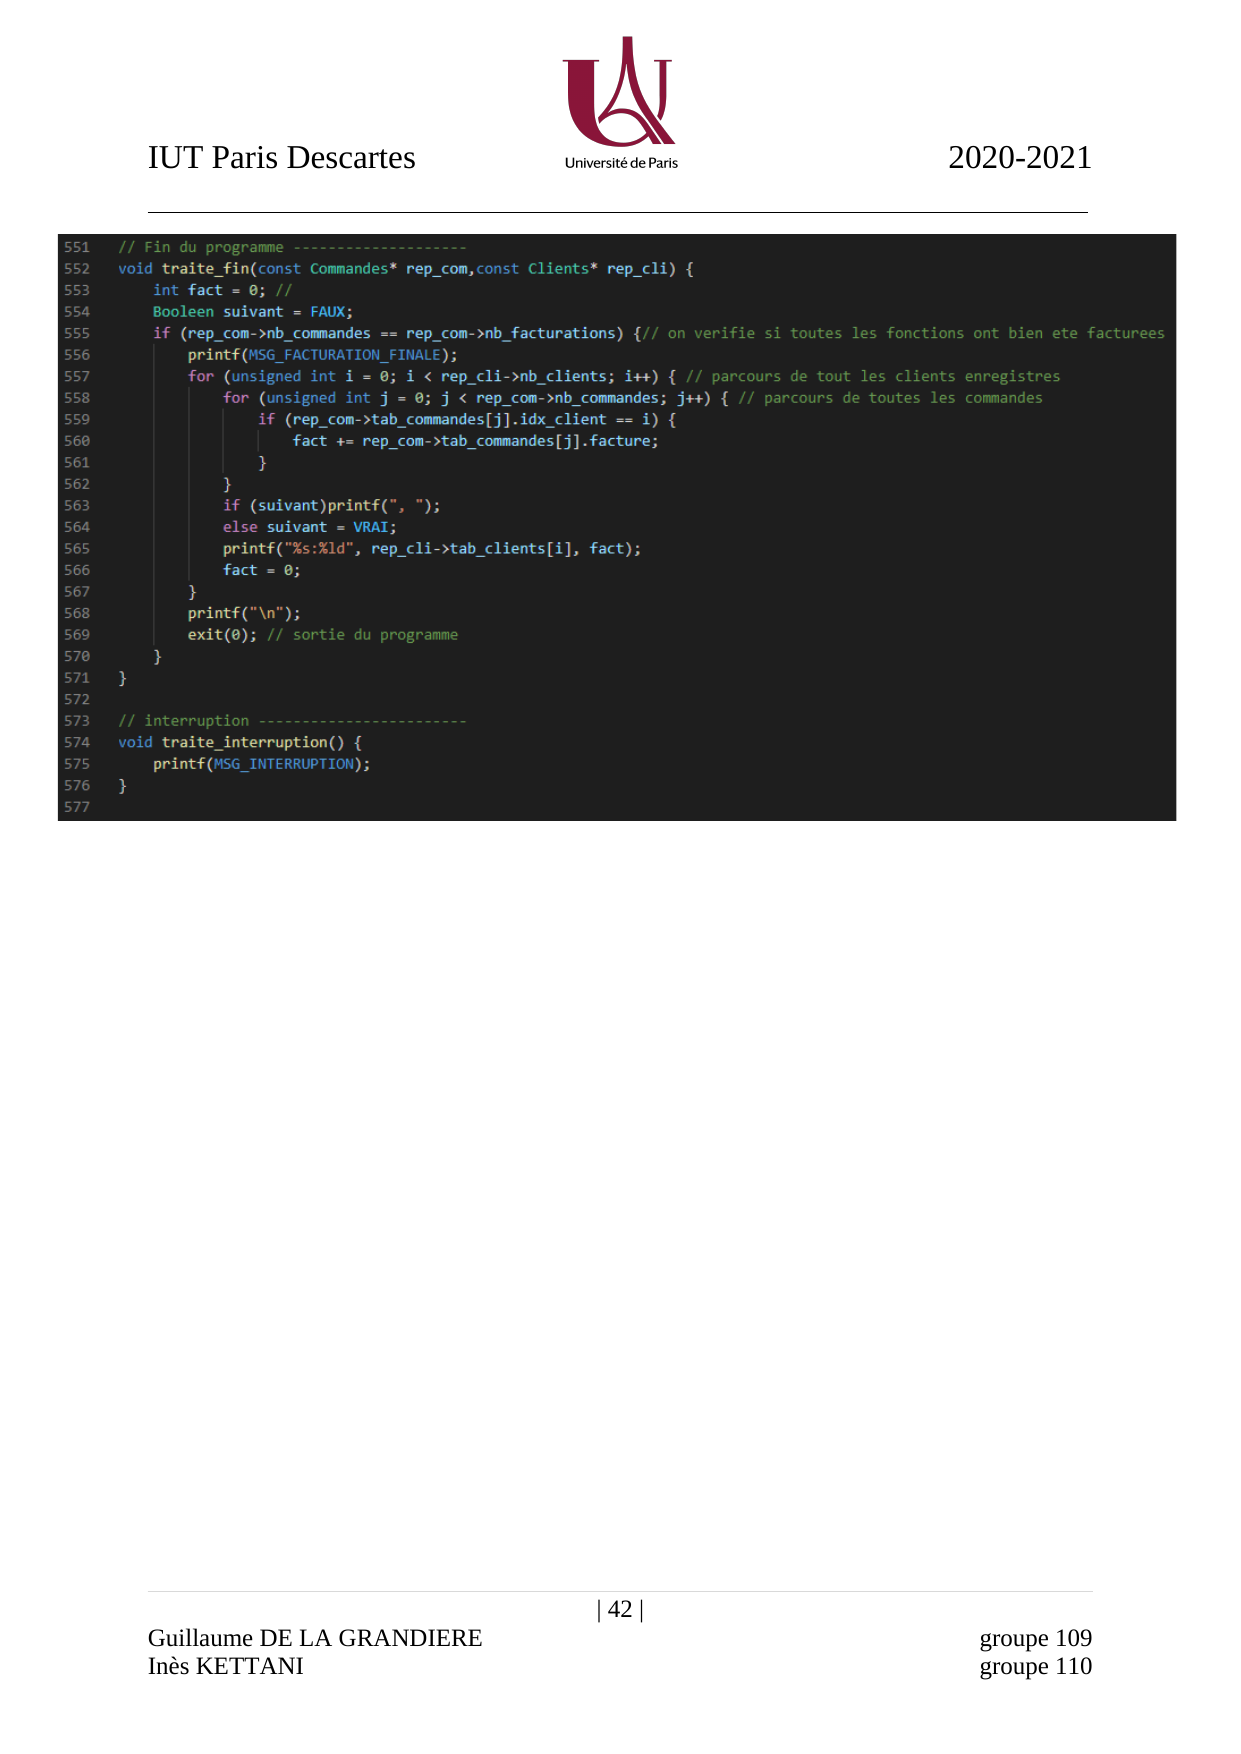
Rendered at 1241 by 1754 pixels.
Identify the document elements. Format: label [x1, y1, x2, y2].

picture [553, 35, 687, 169]
picture [57, 234, 1177, 821]
